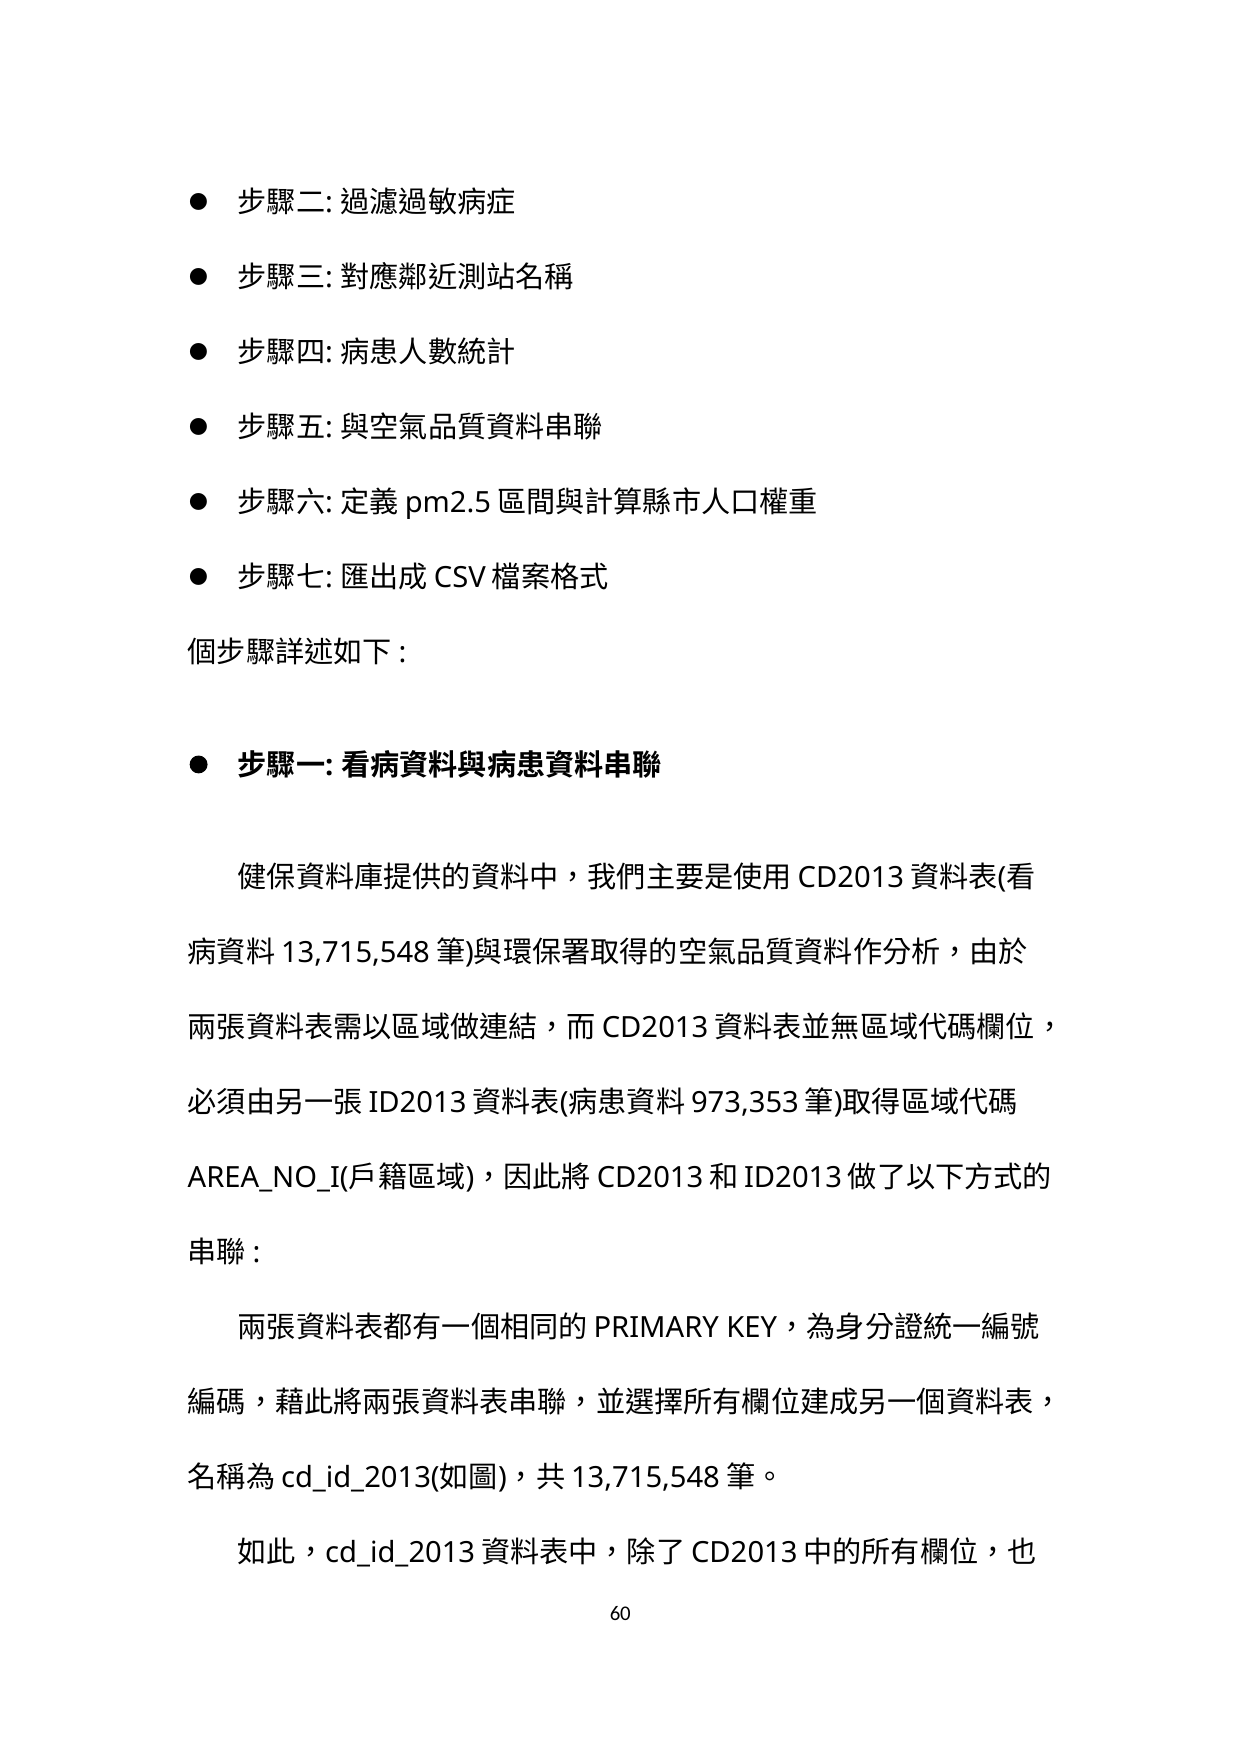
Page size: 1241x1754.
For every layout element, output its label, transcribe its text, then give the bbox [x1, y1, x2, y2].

list 步驟三: 對應鄰近測站名稱 [187, 237, 1053, 312]
list 步驟六: 定義pm2.5區間與計算縣市人口權重 [187, 462, 1053, 537]
text 兩張資料表都有一個相同的PRIMARY KEY，為身分證統一編號編碼，藉此將兩張資料表串聯，並選擇所有欄位建成另一個資料表，名稱為cd_id_2013(如圖)，共13,715,548筆。 [187, 1287, 1053, 1512]
list 步驟二: 過濾過敏病症 [187, 162, 1053, 237]
list 步驟五: 與空氣品質資料串聯 [187, 387, 1053, 462]
list 步驟一: 看病資料與病患資料串聯 [187, 725, 1053, 800]
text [187, 1512, 1053, 1587]
text 健保資料庫提供的資料中，我們主要是使用CD2013資料表(看病資料13,715,548筆)與環保署取得的空氣品質資料作分析，由於兩張資料表需以區域做連結，而CD2013資料表並無區域代碼欄位，必須由另一張ID2013資料表(病患資料973,353筆)取得區域代碼AREA_NO_I(戶籍區域)，因此將CD2013和ID2013做了以下方式的串聯 : [187, 837, 1053, 1287]
text 個步驟詳述如下 : [187, 612, 1053, 687]
list 步驟七: 匯出成CSV檔案格式 [187, 537, 1053, 612]
list 步驟四: 病患人數統計 [187, 312, 1053, 387]
